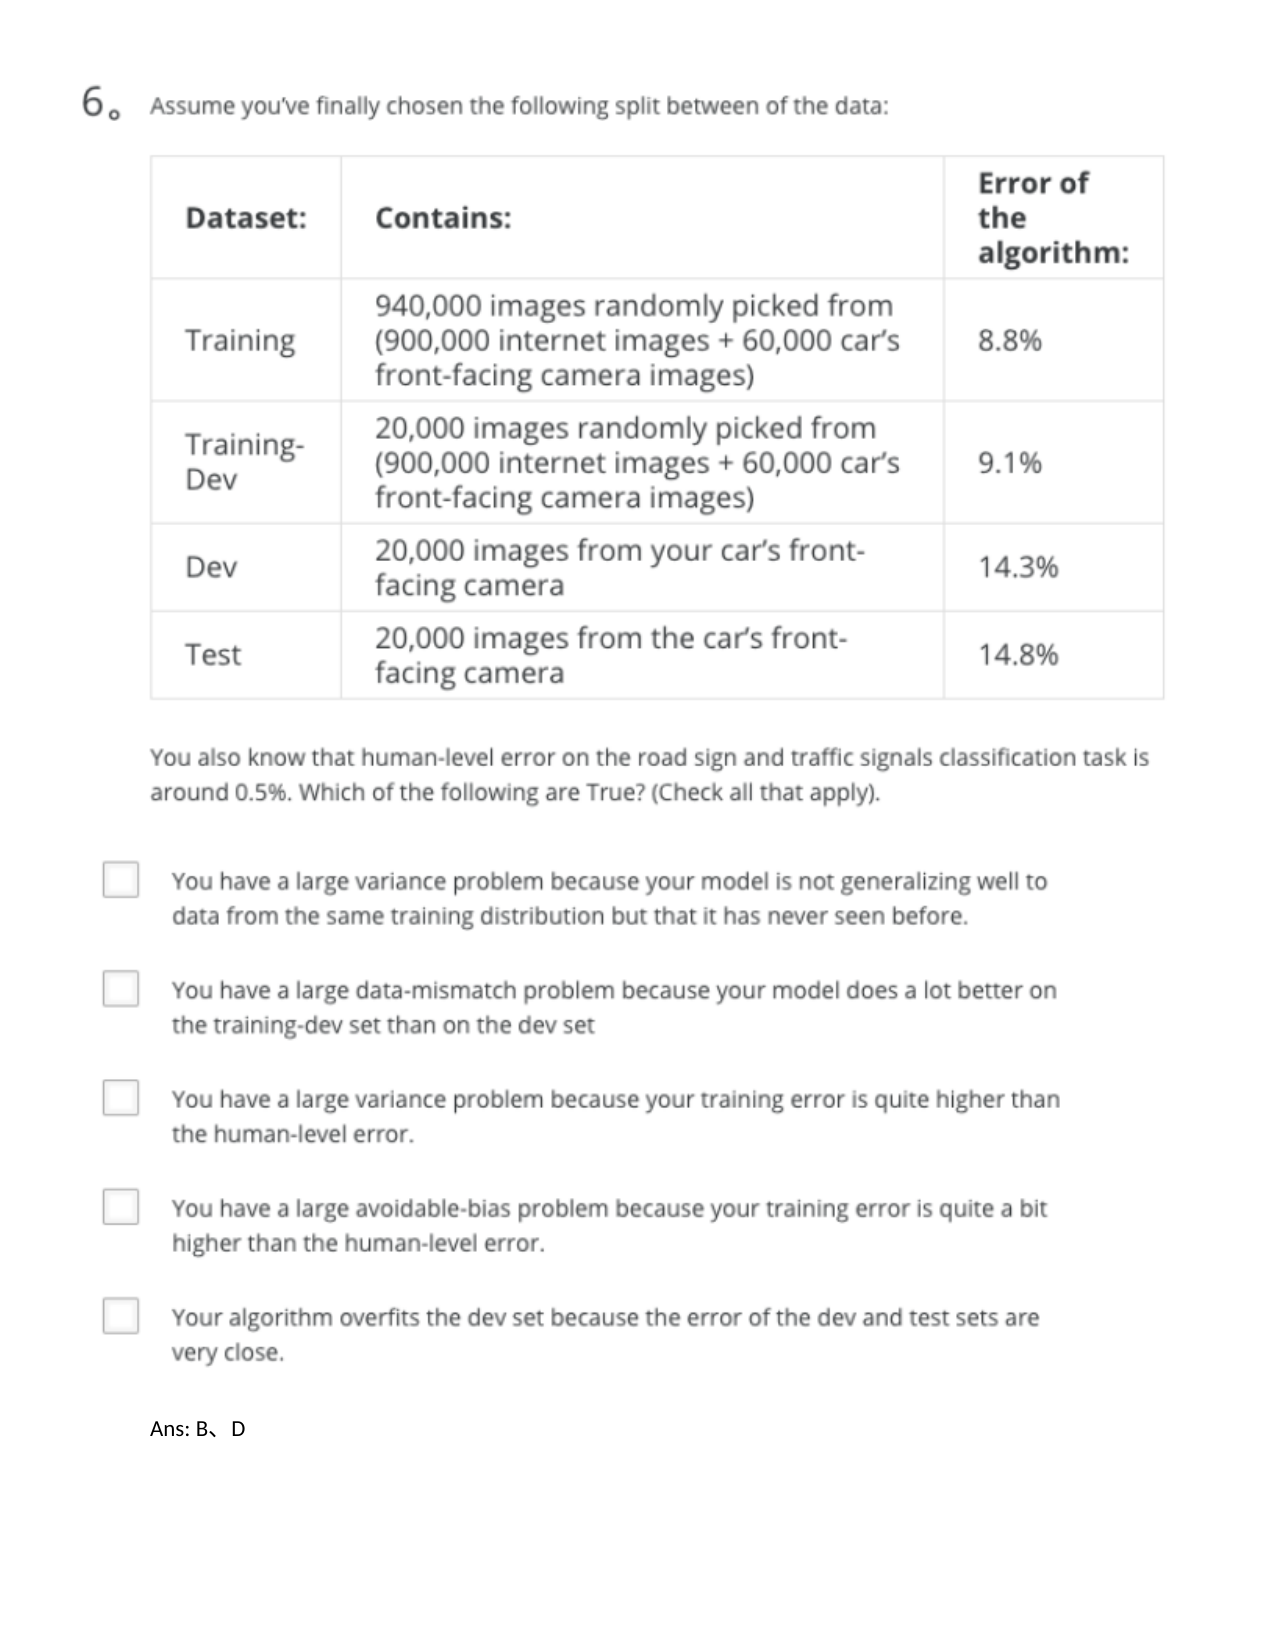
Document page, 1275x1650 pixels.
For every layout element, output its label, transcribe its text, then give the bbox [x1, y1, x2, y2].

picture [75, 75, 1196, 824]
picture [75, 842, 1085, 1391]
text Ans: B、D [75, 1409, 1200, 1443]
